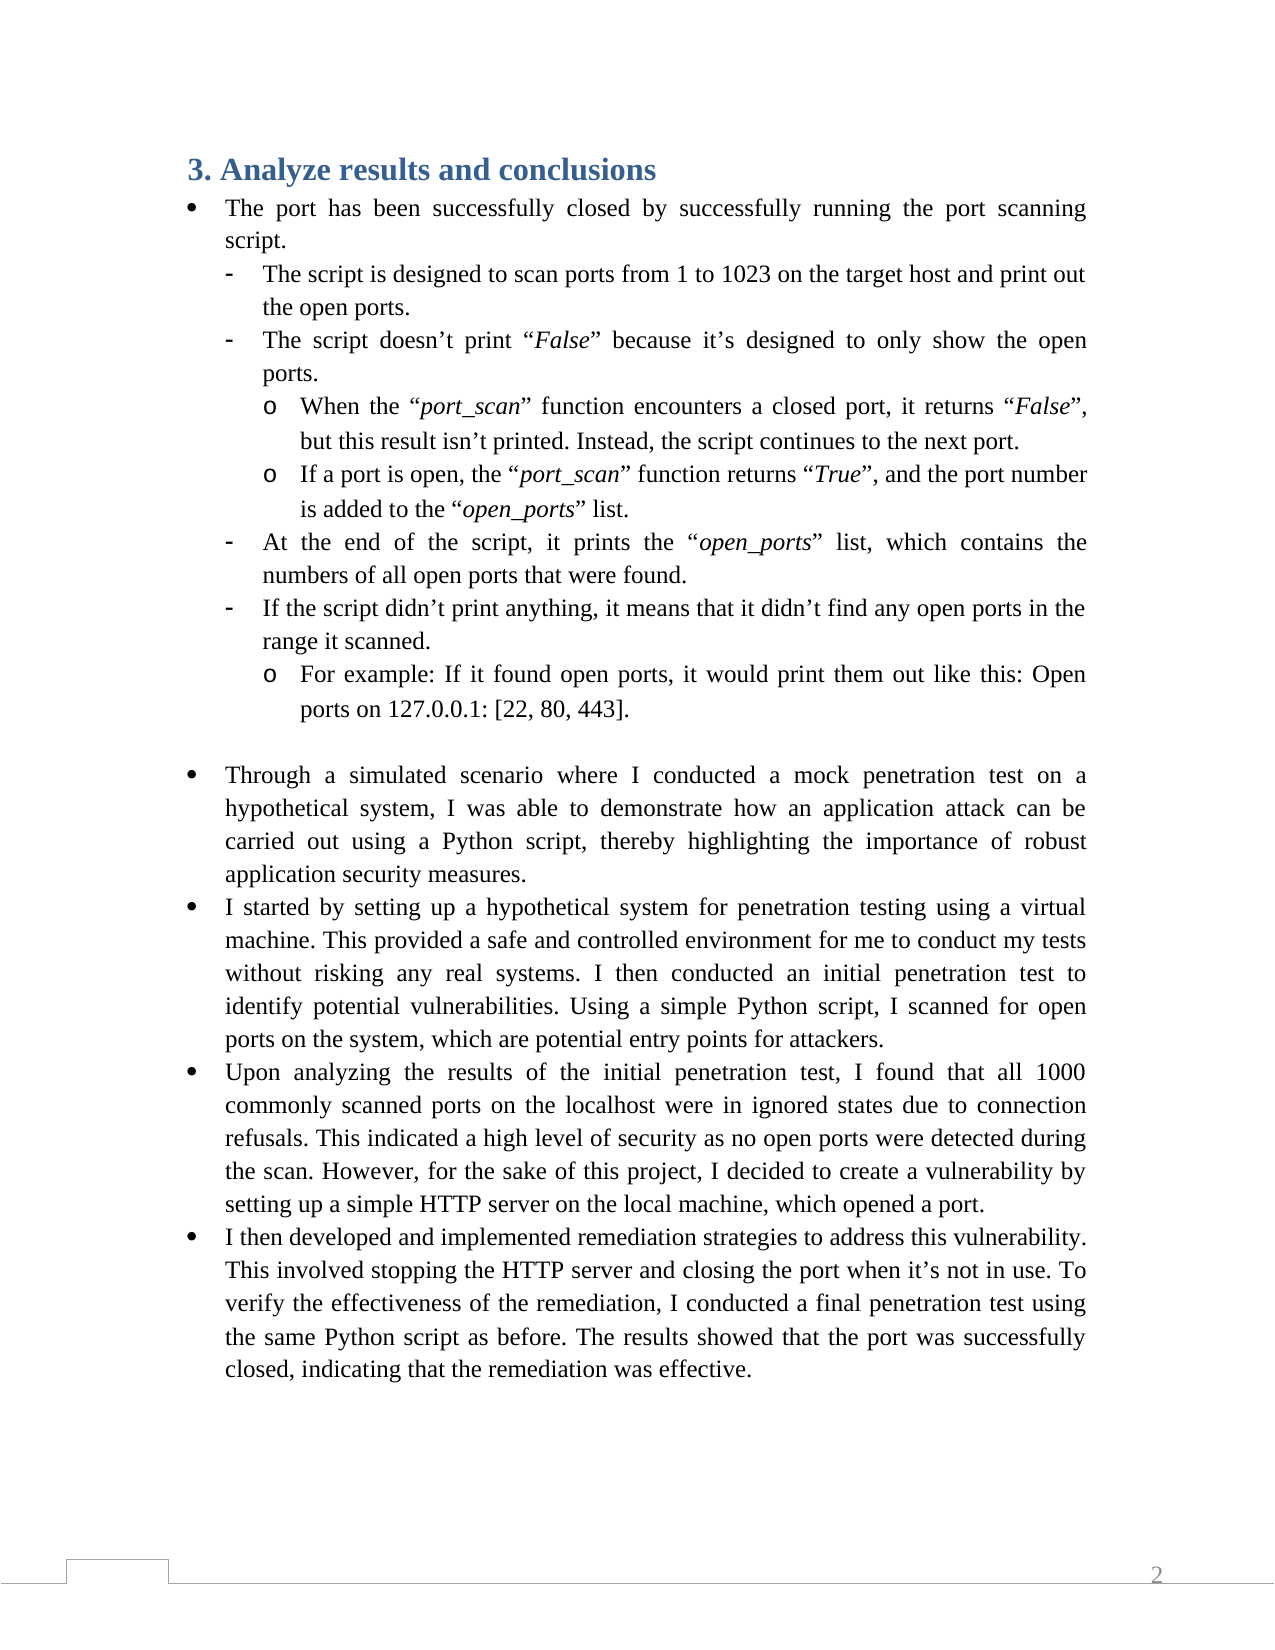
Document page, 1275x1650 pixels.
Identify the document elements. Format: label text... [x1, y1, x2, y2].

list The script is designed to scan ports from 1 to 1023 on the target host and print out the open ports. [225, 259, 1087, 320]
subtitle 3. Analyze results and conclusions [187, 150, 1087, 187]
list I then developed and implemented remediation strategies to address this vulnerability. This involved stopping the HTTP server and closing the port when it’s not in use. To verify the effectiveness of the remediation, I conducted a final penetration test using the same Python script as before. The results showed that the port was successfully closed, indicating that the remediation was effective. [187, 1222, 1087, 1383]
list Upon analyzing the results of the initial penetration test, I found that all 1000 commonly scanned ports on the localhost were in ignored states due to connection refusals. This indicated a high level of security as no open ports were detected during the scan. However, for the sake of this project, I decided to create a vulnerability by setting up a simple HTTP server on the local machine, which opened a port. [187, 1057, 1087, 1218]
list If the script didn’t print anything, it means that it didn’t find any open ports in the range it scanned. [225, 593, 1087, 655]
list For example: If it found open ports, it would print them out like this: Open ports on 127.0.0.1: [22, 80, 443]. [262, 659, 1087, 723]
list If a port is open, the “port_scan” function returns “True”, and the port number is added to the “open_ports” list. [262, 459, 1087, 523]
list The script doesn’t print “False” because it’s designed to only show the open ports. [225, 325, 1087, 386]
list I started by setting up a hypothetical system for penetration testing using a virtual machine. This provided a safe and controlled environment for me to conduct my tests without risking any real systems. I then conducted an initial penetration test to identify potential vulnerabilities. Using a simple Python script, I scanned for open ports on the system, which are potential entry points for attackers. [187, 892, 1087, 1053]
list Through a simulated scenario where I conducted a mock penetration test on a hypothetical system, I was able to demonstrate how an application attack can be carried out using a Python script, thereby highlighting the importance of robust application security measures. [187, 760, 1087, 888]
list At the end of the script, it prints the “open_ports” list, which contains the numbers of all open ports that were found. [225, 527, 1087, 589]
list When the “port_scan” function encounters a closed port, it returns “False”, but this result isn’t printed. Instead, the script continues to the next port. [262, 391, 1087, 454]
list The port has been successfully closed by successfully running the port scanning script. [187, 193, 1087, 254]
